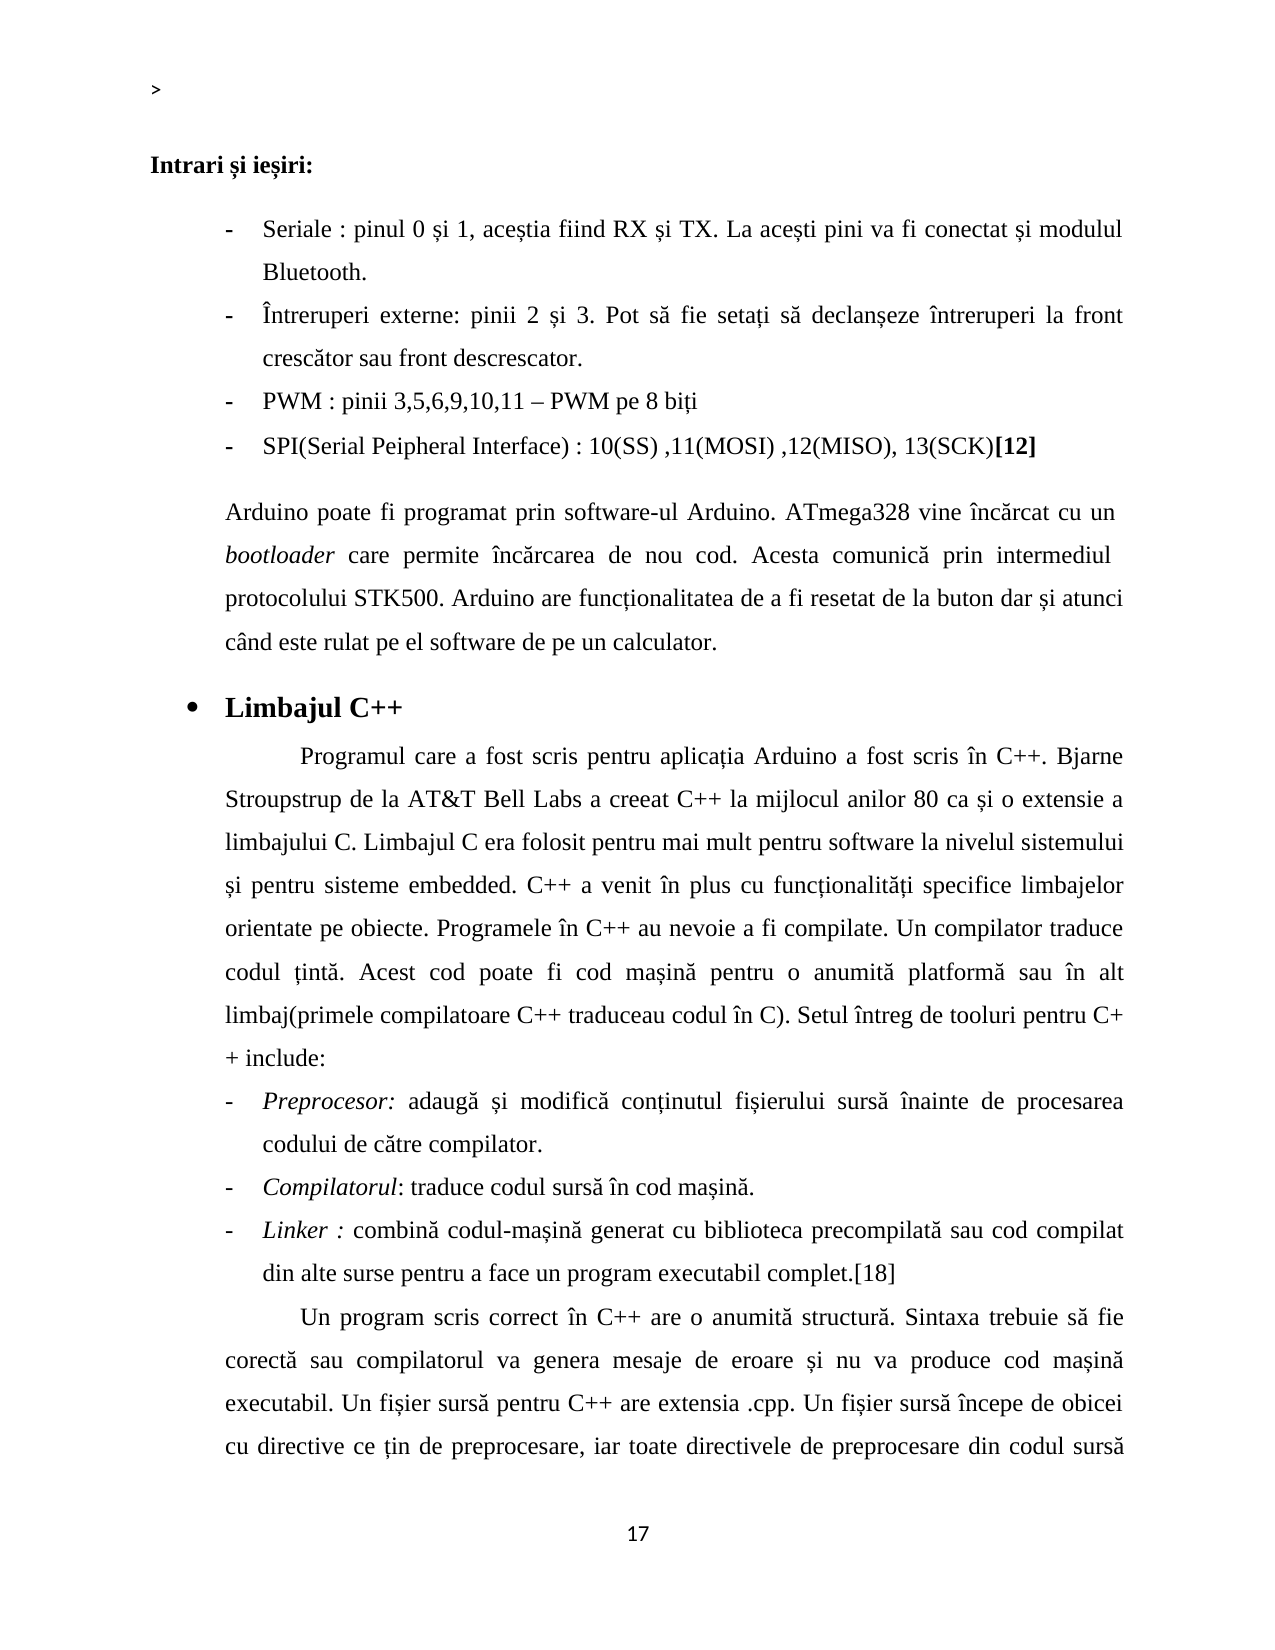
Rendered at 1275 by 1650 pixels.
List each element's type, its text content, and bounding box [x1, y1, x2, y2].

list Întreruperi externe: pinii 2 și 3. Pot să fie setați să declanșeze întreruperi la front crescător sau front descrescator. [225, 300, 1125, 372]
text Intrari și ieșiri: [150, 150, 1125, 179]
list SPI(Serial Peipheral Interface) : 10(SS) ,11(MOSI) ,12(MISO), 13(SCK)[12] [225, 429, 1125, 461]
text Arduino poate fi programat prin software-ul Arduino. ATmega328 vine încărcat cu un bootloader care permite încărcarea de nou cod. Acesta comunică prin intermediul protocolului STK500. Arduino are funcționalitatea de a fi resetat de la buton dar și atunci când este rulat pe el software de pe un calculator. [150, 497, 1125, 655]
list Limbajul C++ [187, 691, 1125, 724]
list Compilatorul: traduce codul sursă în cod mașină. [225, 1172, 1125, 1201]
list Linker : combină codul-mașină generat cu biblioteca precompilată sau cod compilat din alte surse pentru a face un program executabil complet.[18] [225, 1215, 1125, 1287]
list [225, 1302, 1125, 1460]
list PWM : pinii 3,5,6,9,10,11 – PWM pe 8 biți [225, 386, 1125, 415]
list Programul care a fost scris pentru aplicația Arduino a fost scris în C++. Bjarne Stroupstrup de la AT&T Bell Labs a creeat C++ la mijlocul anilor 80 ca și o extensie a limbajului C. Limbajul C era folosit pentru mai mult pentru software la nivelul sistemului și pentru sisteme embedded. C++ a venit în plus cu funcționalități specifice limbajelor orientate pe obiecte. Programele în C++ au nevoie a fi compilate. Un compilator traduce codul țintă. Acest cod poate fi cod mașină pentru o anumită platformă sau în alt limbaj(primele compilatoare C++ traduceau codul în C). Setul întreg de tooluri pentru C++ include: [225, 741, 1125, 1072]
list Preprocesor: adaugă și modifică conținutul fișierului sursă înainte de procesarea codului de către compilator. [225, 1086, 1125, 1158]
list Seriale : pinul 0 și 1, aceștia fiind RX și TX. La acești pini va fi conectat și modulul Bluetooth. [225, 214, 1125, 286]
